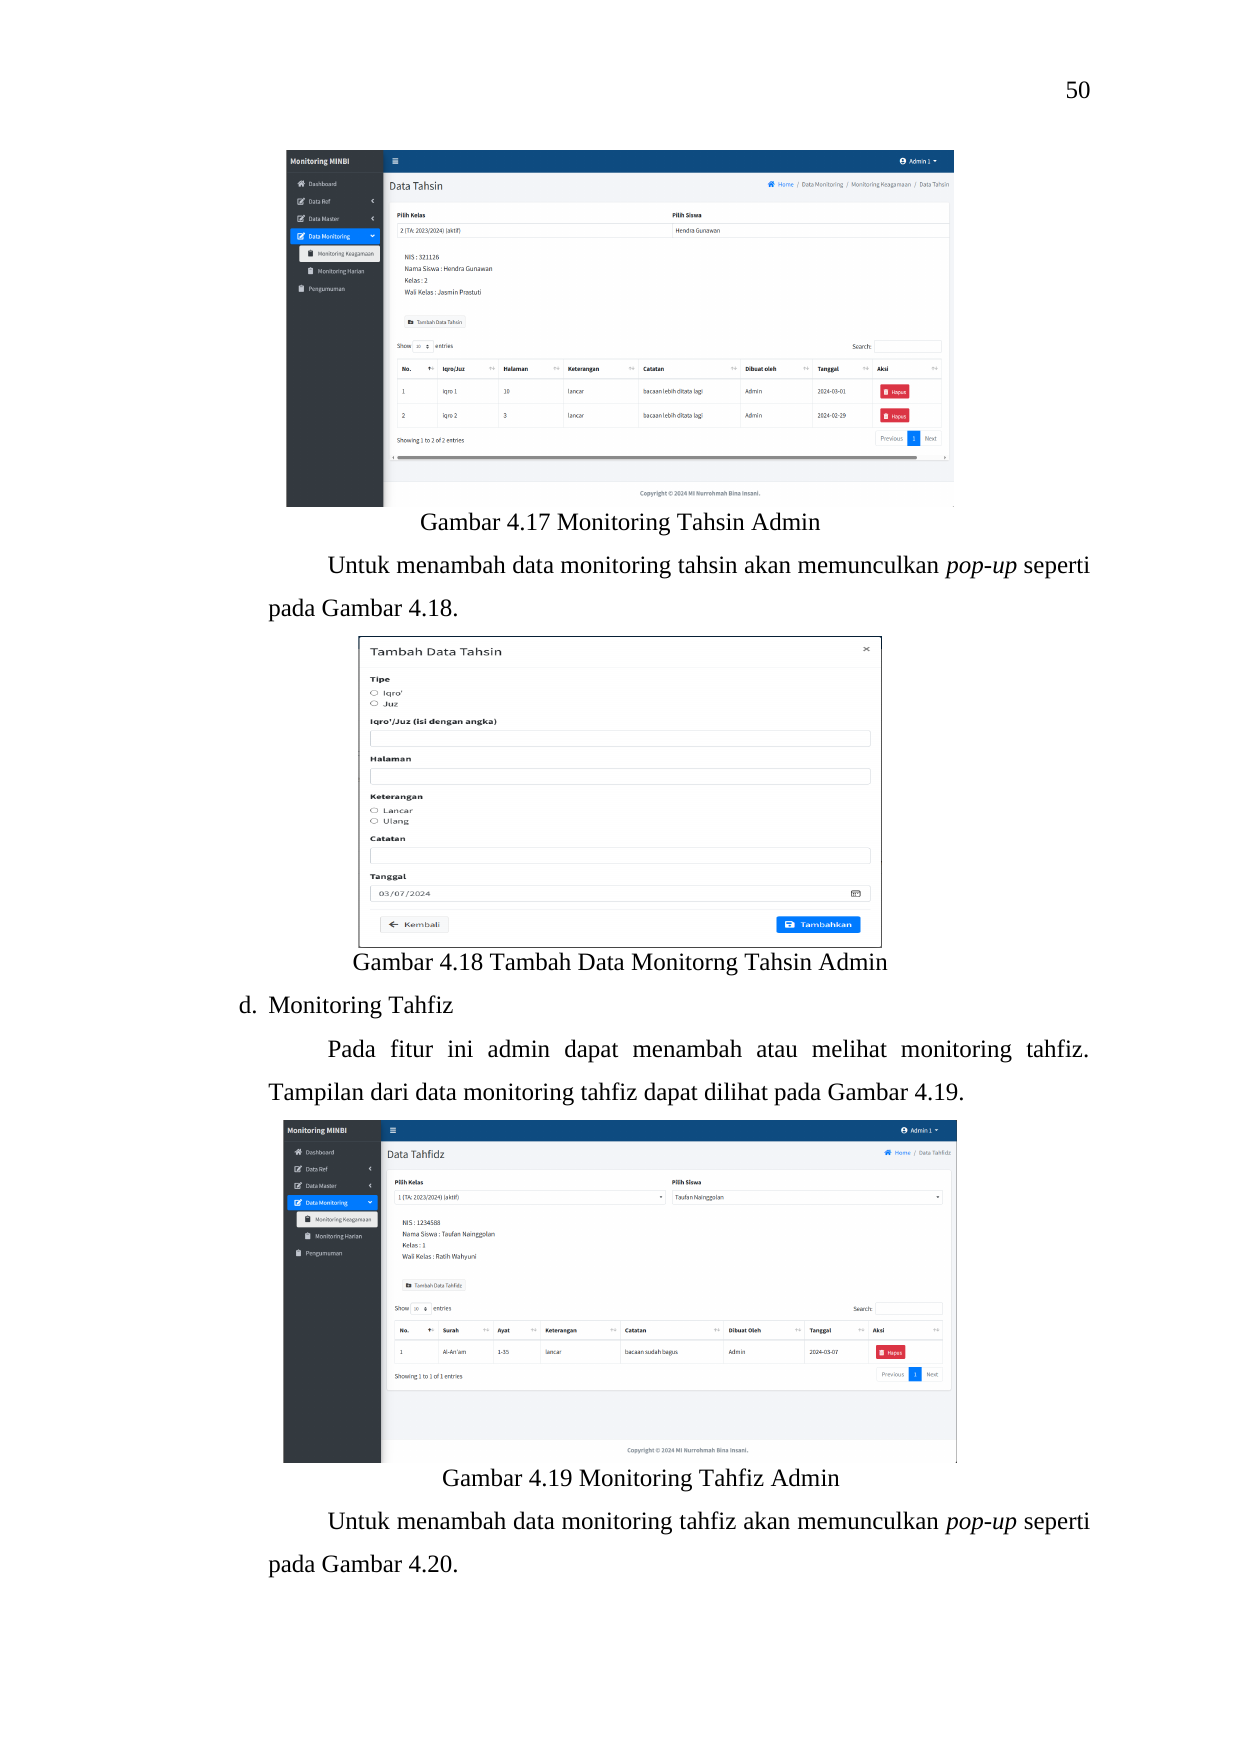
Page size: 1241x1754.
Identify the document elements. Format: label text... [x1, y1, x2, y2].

text Gambar 4.18 Tambah Data Monitorng Tahsin Admin [150, 947, 1090, 976]
text Untuk menambah data monitoring tahsin akan memunculkan pop-up seperti pada Gambar 4.18. [268, 550, 1090, 622]
text Untuk menambah data monitoring tahfiz akan memunculkan pop-up seperti pada Gambar 4.20. [268, 1506, 1090, 1578]
picture [286, 150, 954, 507]
picture [283, 1120, 957, 1463]
text Gambar 4.19 Monitoring Tahfiz Admin [150, 1463, 1090, 1492]
picture [358, 636, 882, 948]
text Pada fitur ini admin dapat menambah atau melihat monitoring tahfiz. Tampilan dari data monitoring tahfiz dapat dilihat pada Gambar 4.19. [268, 1034, 1090, 1106]
text Gambar 4.17 Monitoring Tahsin Admin [150, 507, 1090, 536]
list Monitoring Tahfiz [239, 991, 1090, 1019]
